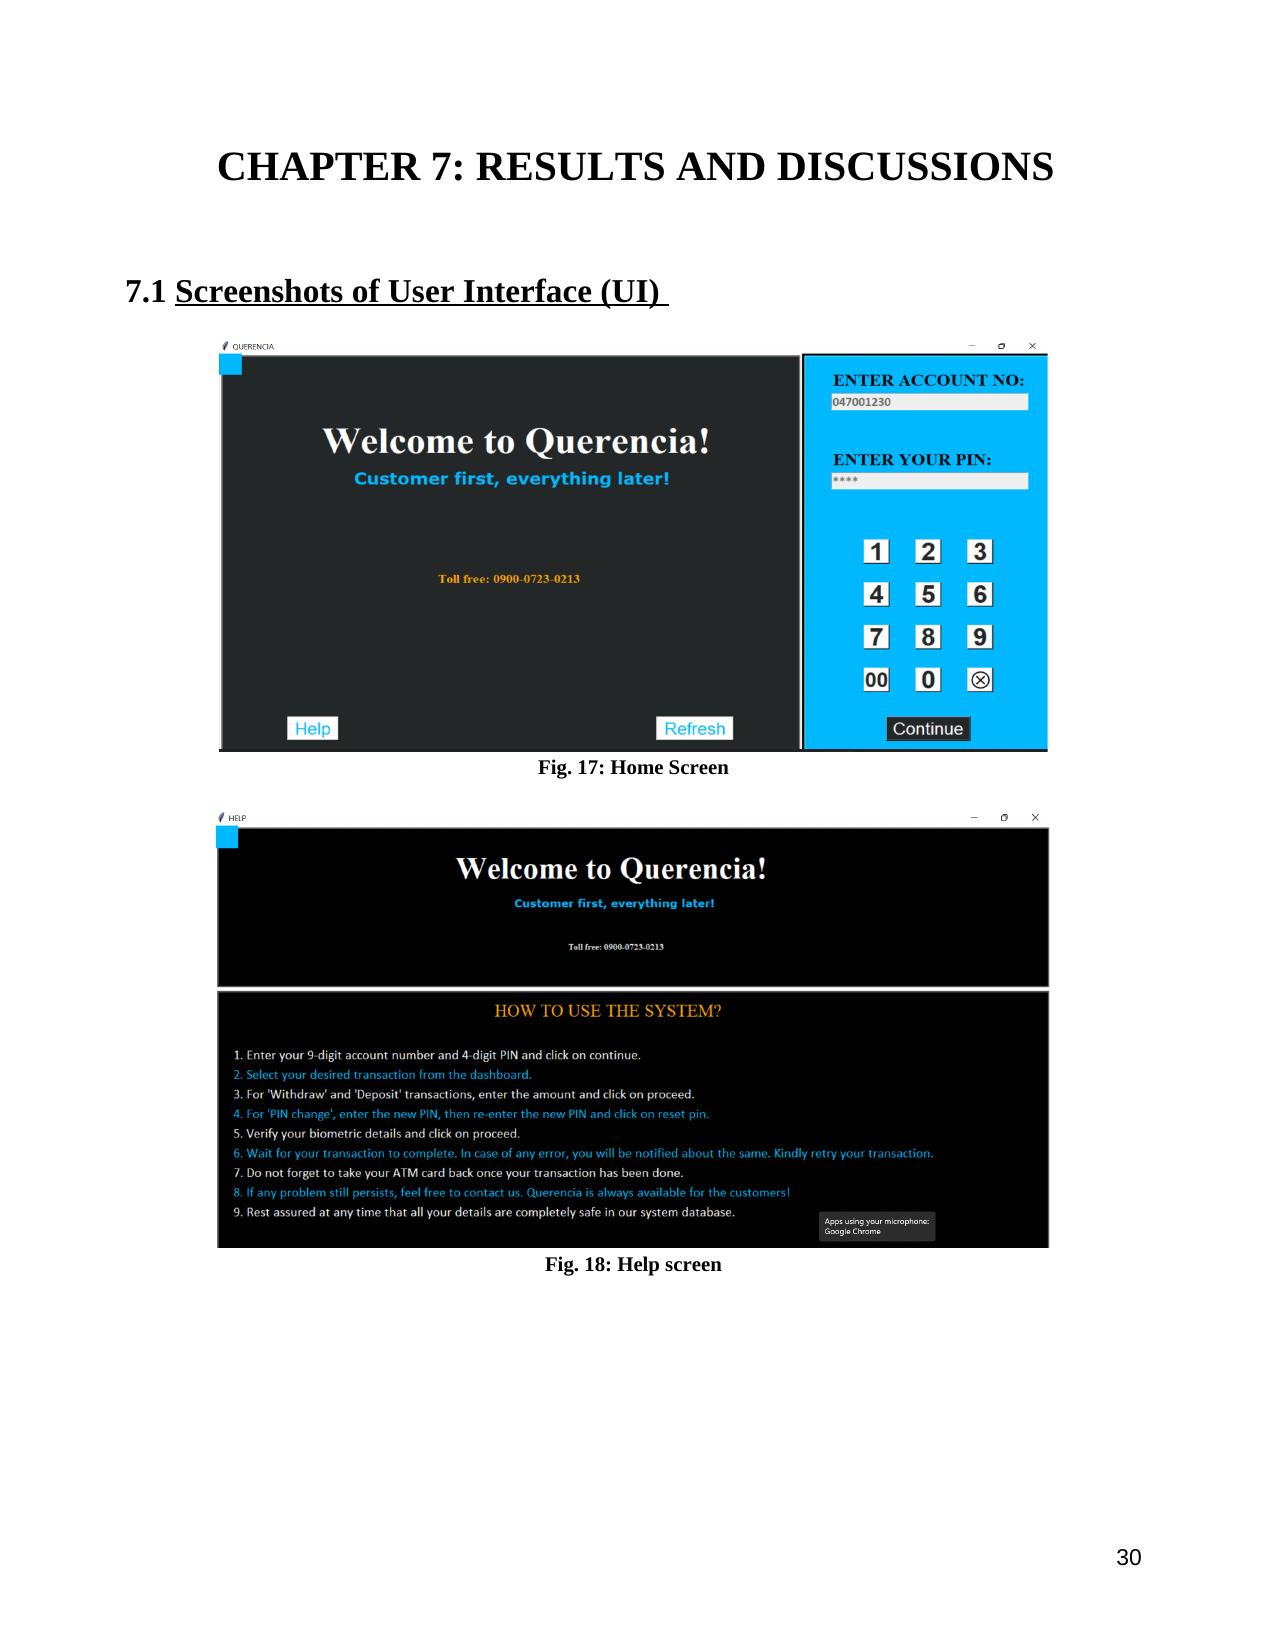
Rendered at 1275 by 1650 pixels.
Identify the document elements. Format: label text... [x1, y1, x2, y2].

picture [887, 717, 969, 740]
picture [968, 540, 992, 563]
text Fig. 17: Home Screen [125, 755, 1142, 779]
subtitle CHAPTER 7: RESULTS AND DISCUSSIONS [134, 142, 1137, 189]
picture [864, 540, 888, 563]
picture [968, 625, 992, 648]
picture [916, 540, 940, 563]
picture [864, 668, 888, 691]
picture [864, 625, 888, 648]
picture [968, 583, 992, 606]
picture [916, 625, 940, 648]
picture [832, 473, 1028, 489]
picture [968, 668, 992, 691]
picture [864, 583, 888, 606]
picture [219, 340, 1048, 752]
picture [916, 668, 940, 691]
text Fig. 18: Help screen [125, 1252, 1142, 1276]
picture [996, 376, 1003, 384]
subtitle 7.1 Screenshots of User Interface (UI) [125, 271, 1142, 310]
picture [215, 810, 1051, 1248]
picture [835, 376, 840, 384]
picture [832, 394, 1028, 410]
picture [916, 583, 940, 606]
picture [835, 456, 840, 464]
